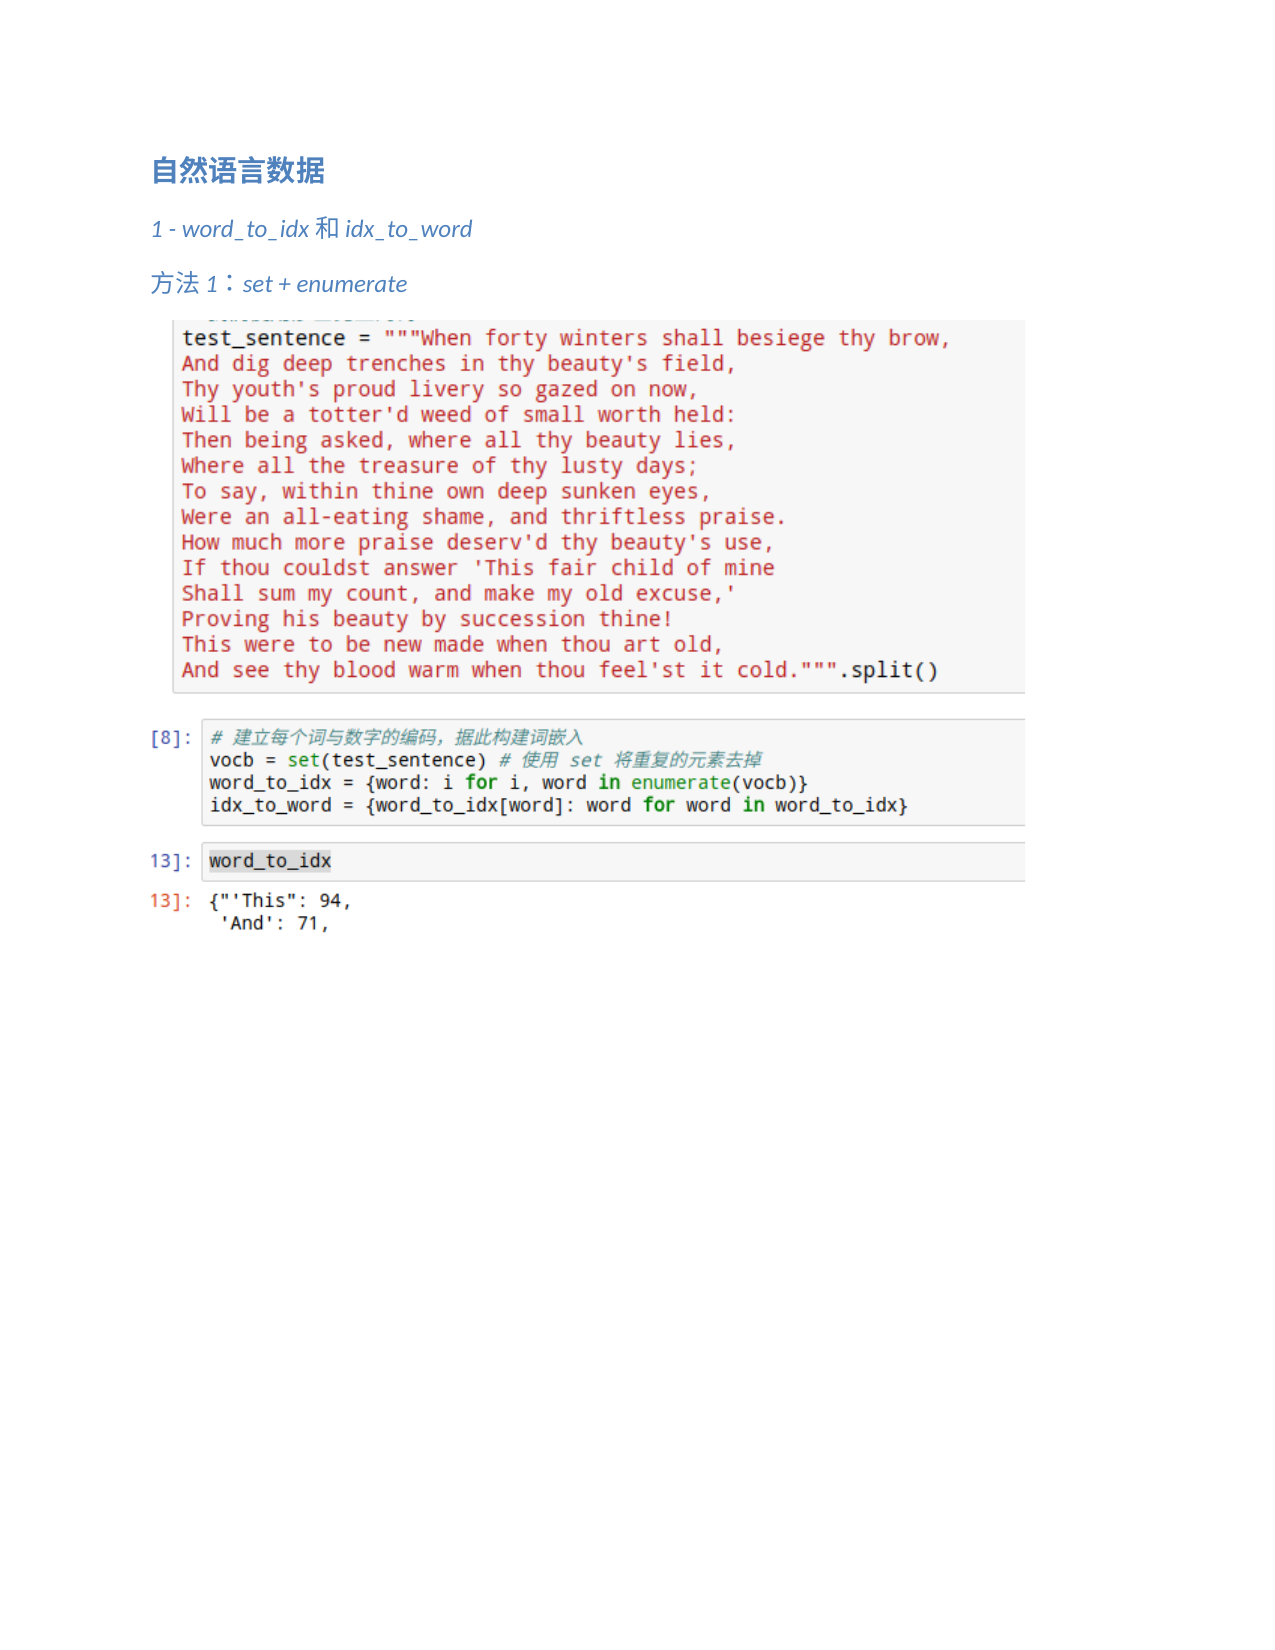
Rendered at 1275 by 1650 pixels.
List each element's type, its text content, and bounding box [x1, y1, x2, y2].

subtitle 自然语言数据 [150, 150, 1125, 190]
picture [150, 320, 1025, 935]
subtitle 方法1：set + enumerate [150, 265, 1125, 299]
subtitle 1 - word_to_idx 和idx_to_word [150, 211, 1125, 244]
